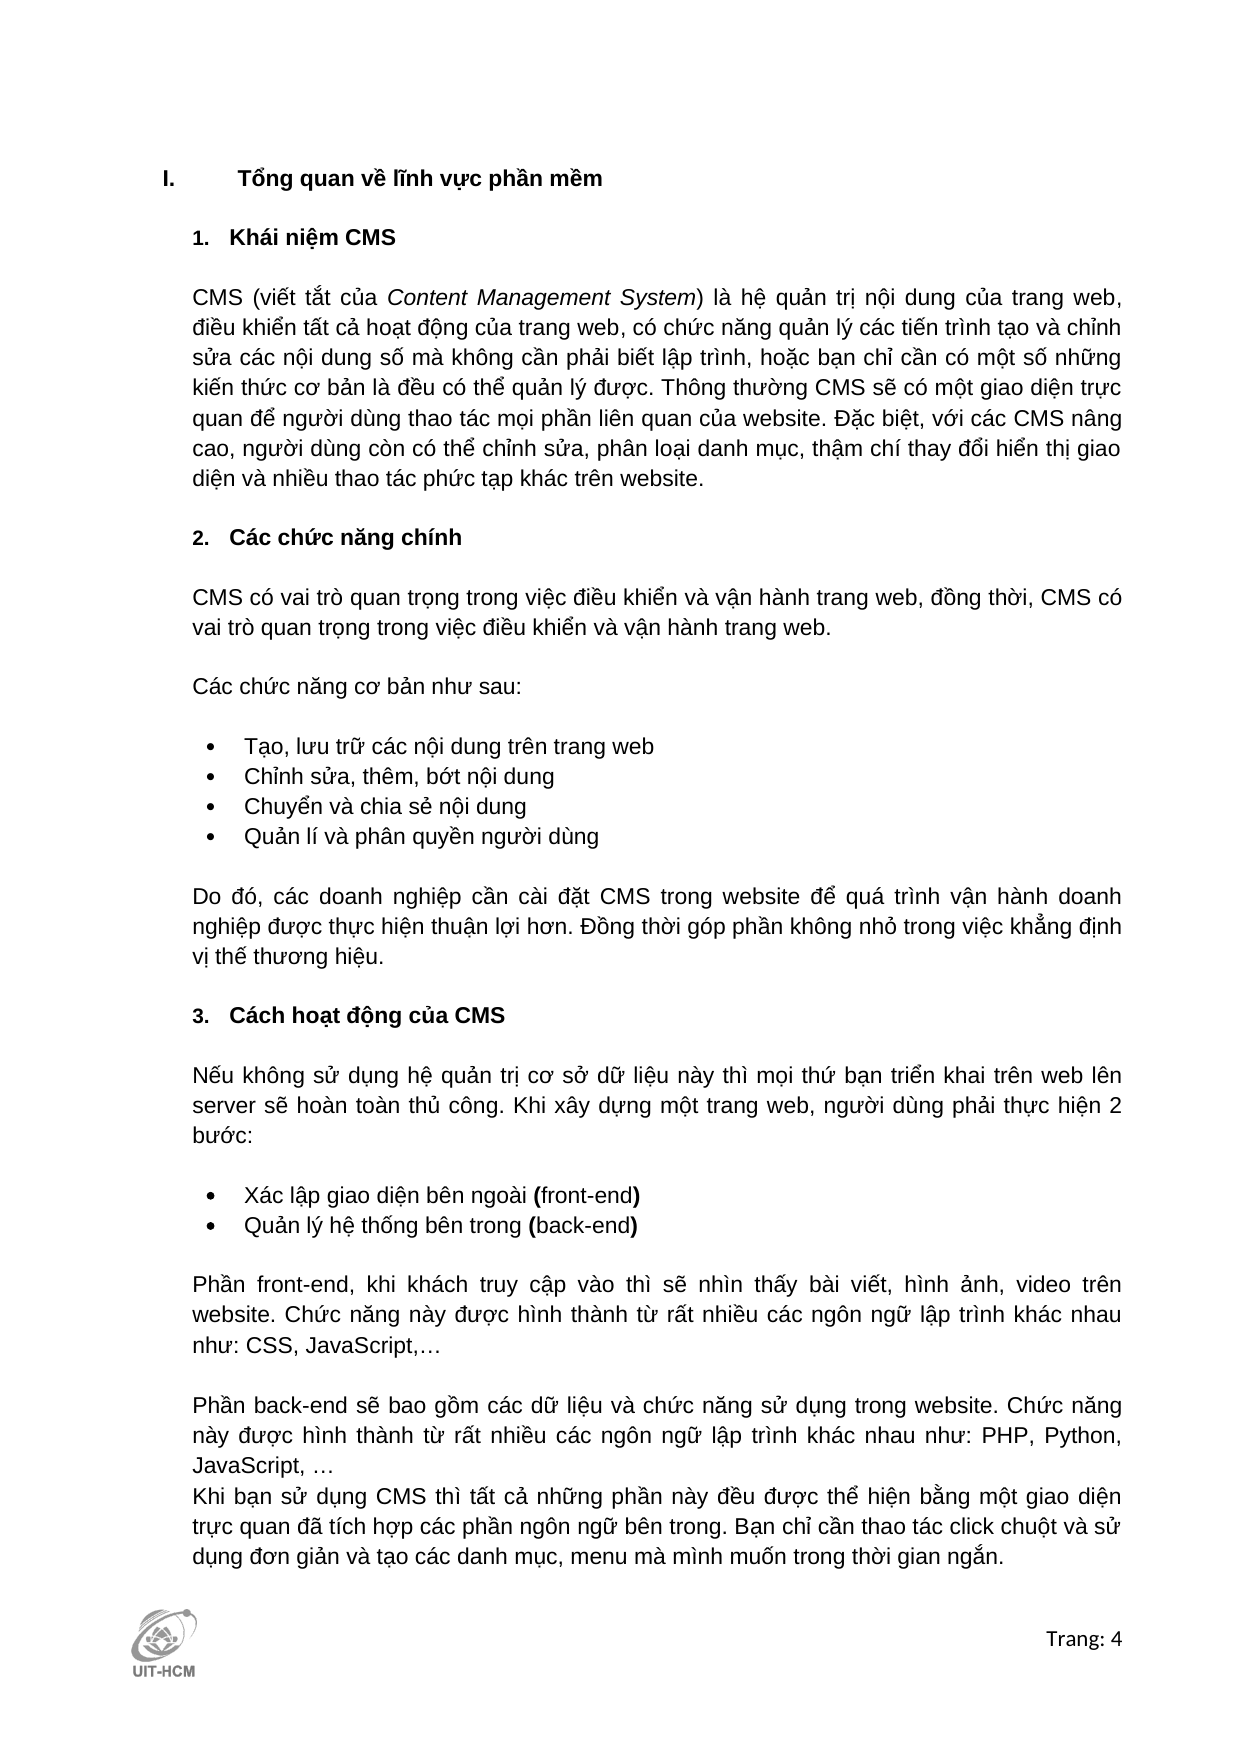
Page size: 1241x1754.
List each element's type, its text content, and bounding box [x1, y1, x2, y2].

picture [118, 1607, 210, 1681]
list Tạo, lưu trữ các nội dung trên trang web [207, 733, 1122, 759]
text Các chức năng cơ bản như sau: [192, 673, 1122, 700]
text CMS có vai trò quan trọng trong việc điều khiển và vận hành trang web, đồng thời, CMS có vai trò quan trọng trong việc điều khiển và vận hành trang web. [192, 584, 1122, 640]
text CMS (viết tắt của Content Management System) là hệ quản trị nội dung của trang web, điều khiển tất cả hoạt động của trang web, có chức năng quản lý các tiến trình tạo và chỉnh sửa các nội dung số mà không cần phải biết lập trình, hoặc bạn chỉ cần có một số những kiến thức cơ bản là đều có thể quản lý được. Thông thường CMS sẽ có một giao diện trực quan để người dùng thao tác mọi phần liên quan của website. Đặc biệt, với các CMS nâng cao, người dùng còn có thể chỉnh sửa, phân loại danh mục, thậm chí thay đổi hiển thị giao diện và nhiều thao tác phức tạp khác trên website. [192, 284, 1122, 491]
text Phần back-end sẽ bao gồm các dữ liệu và chức năng sử dụng trong website. Chức năng này được hình thành từ rất nhiều các ngôn ngữ lập trình khác nhau như: PHP, Python, JavaScript, … [192, 1392, 1122, 1479]
list Chuyển và chia sẻ nội dung [207, 793, 1122, 819]
list Quản lí và phân quyền người dùng [207, 823, 1122, 850]
subtitle Khái niệm CMS [192, 224, 1122, 251]
text Do đó, các doanh nghiệp cần cài đặt CMS trong website để quá trình vận hành doanh nghiệp được thực hiện thuận lợi hơn. Đồng thời góp phần không nhỏ trong việc khẳng định vị thế thương hiệu. [192, 883, 1122, 969]
list Chỉnh sửa, thêm, bớt nội dung [207, 763, 1122, 789]
text Nếu không sử dụng hệ quản trị cơ sở dữ liệu này thì mọi thứ bạn triển khai trên web lên server sẽ hoàn toàn thủ công. Khi xây dựng một trang web, người dùng phải thực hiện 2 bước: [192, 1062, 1122, 1149]
subtitle Cách hoạt động của CMS [192, 1002, 1122, 1029]
text Phần front-end, khi khách truy cập vào thì sẽ nhìn thấy bài viết, hình ảnh, video trên website. Chức năng này được hình thành từ rất nhiều các ngôn ngữ lập trình khác nhau như: CSS, JavaScript,… [192, 1271, 1122, 1358]
subtitle Các chức năng chính [192, 524, 1122, 551]
list Tổng quan về lĩnh vực phần mềm [162, 165, 1122, 191]
text Khi bạn sử dụng CMS thì tất cả những phần này đều được thể hiện bằng một giao diện trực quan đã tích hợp các phần ngôn ngữ bên trong. Bạn chỉ cần thao tác click chuột và sử dụng đơn giản và tạo các danh mục, menu mà mình muốn trong thời gian ngắn. [192, 1483, 1122, 1569]
list Quản lý hệ thống bên trong (back-end) [207, 1212, 1122, 1238]
list Xác lập giao diện bên ngoài (front-end) [207, 1182, 1122, 1208]
